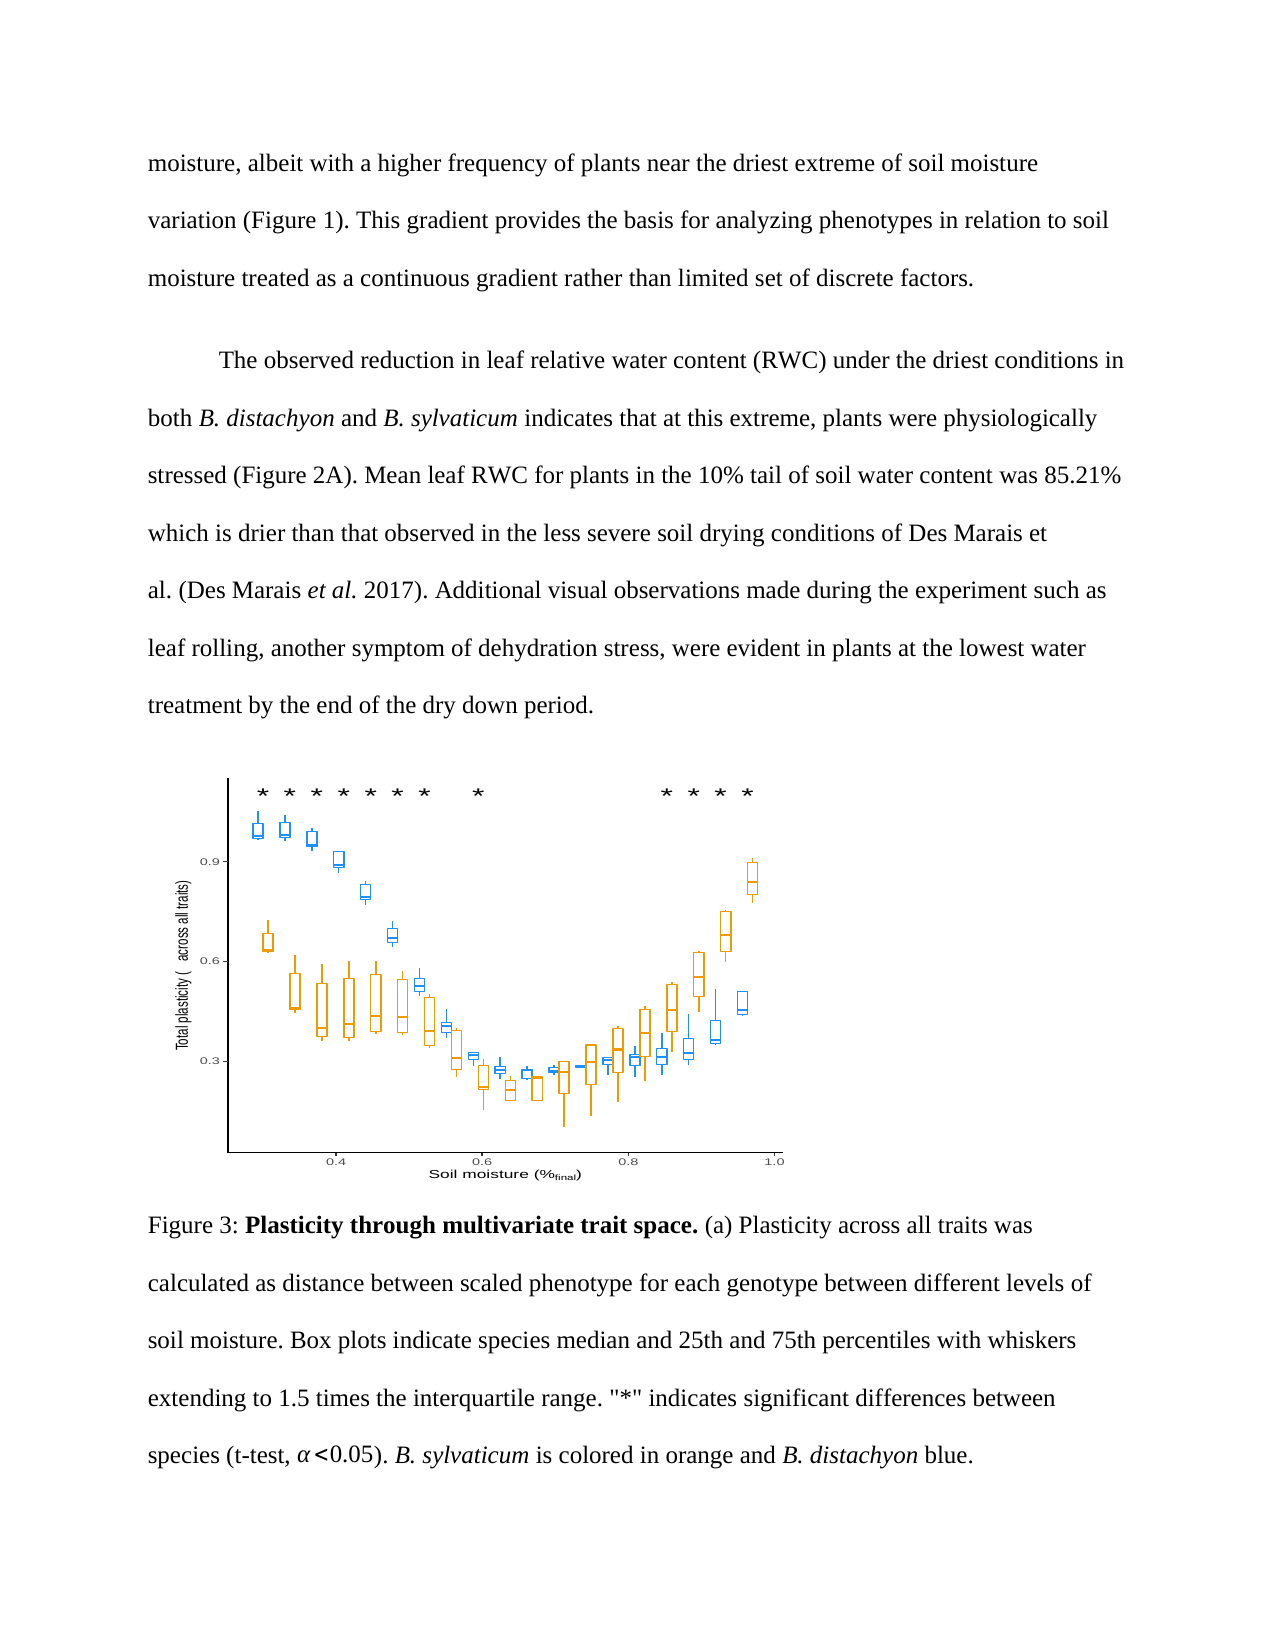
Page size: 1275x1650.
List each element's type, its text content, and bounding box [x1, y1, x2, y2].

text The observed reduction in leaf relative water content (RWC) under the driest conditions in both B. distachyon and B. sylvaticum indicates that at this extreme, plants were physiologically stressed (Figure 2A). Mean leaf RWC for plants in the 10% tail of soil water content was 85.21% which is drier than that observed in the less severe soil drying conditions of Des Marais et al. (Des Marais et al. 2017). Additional visual observations made during the experiment such as leaf rolling, another symptom of dehydration stress, were evident in plants at the lowest water treatment by the end of the dry down period. [148, 345, 1127, 719]
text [148, 148, 1127, 291]
text Figure 3: Plasticity through multivariate trait space. (a) Plasticity across all traits was calculated as distance between scaled phenotype for each genotype between different levels of soil moisture. Box plots indicate species median and 25th and 75th percentiles with whiskers extending to 1.5 times the interquartile range. "*" indicates significant differences between species (t-test, ). B. sylvaticum is colored in orange and B. distachyon blue. [148, 1210, 1127, 1469]
